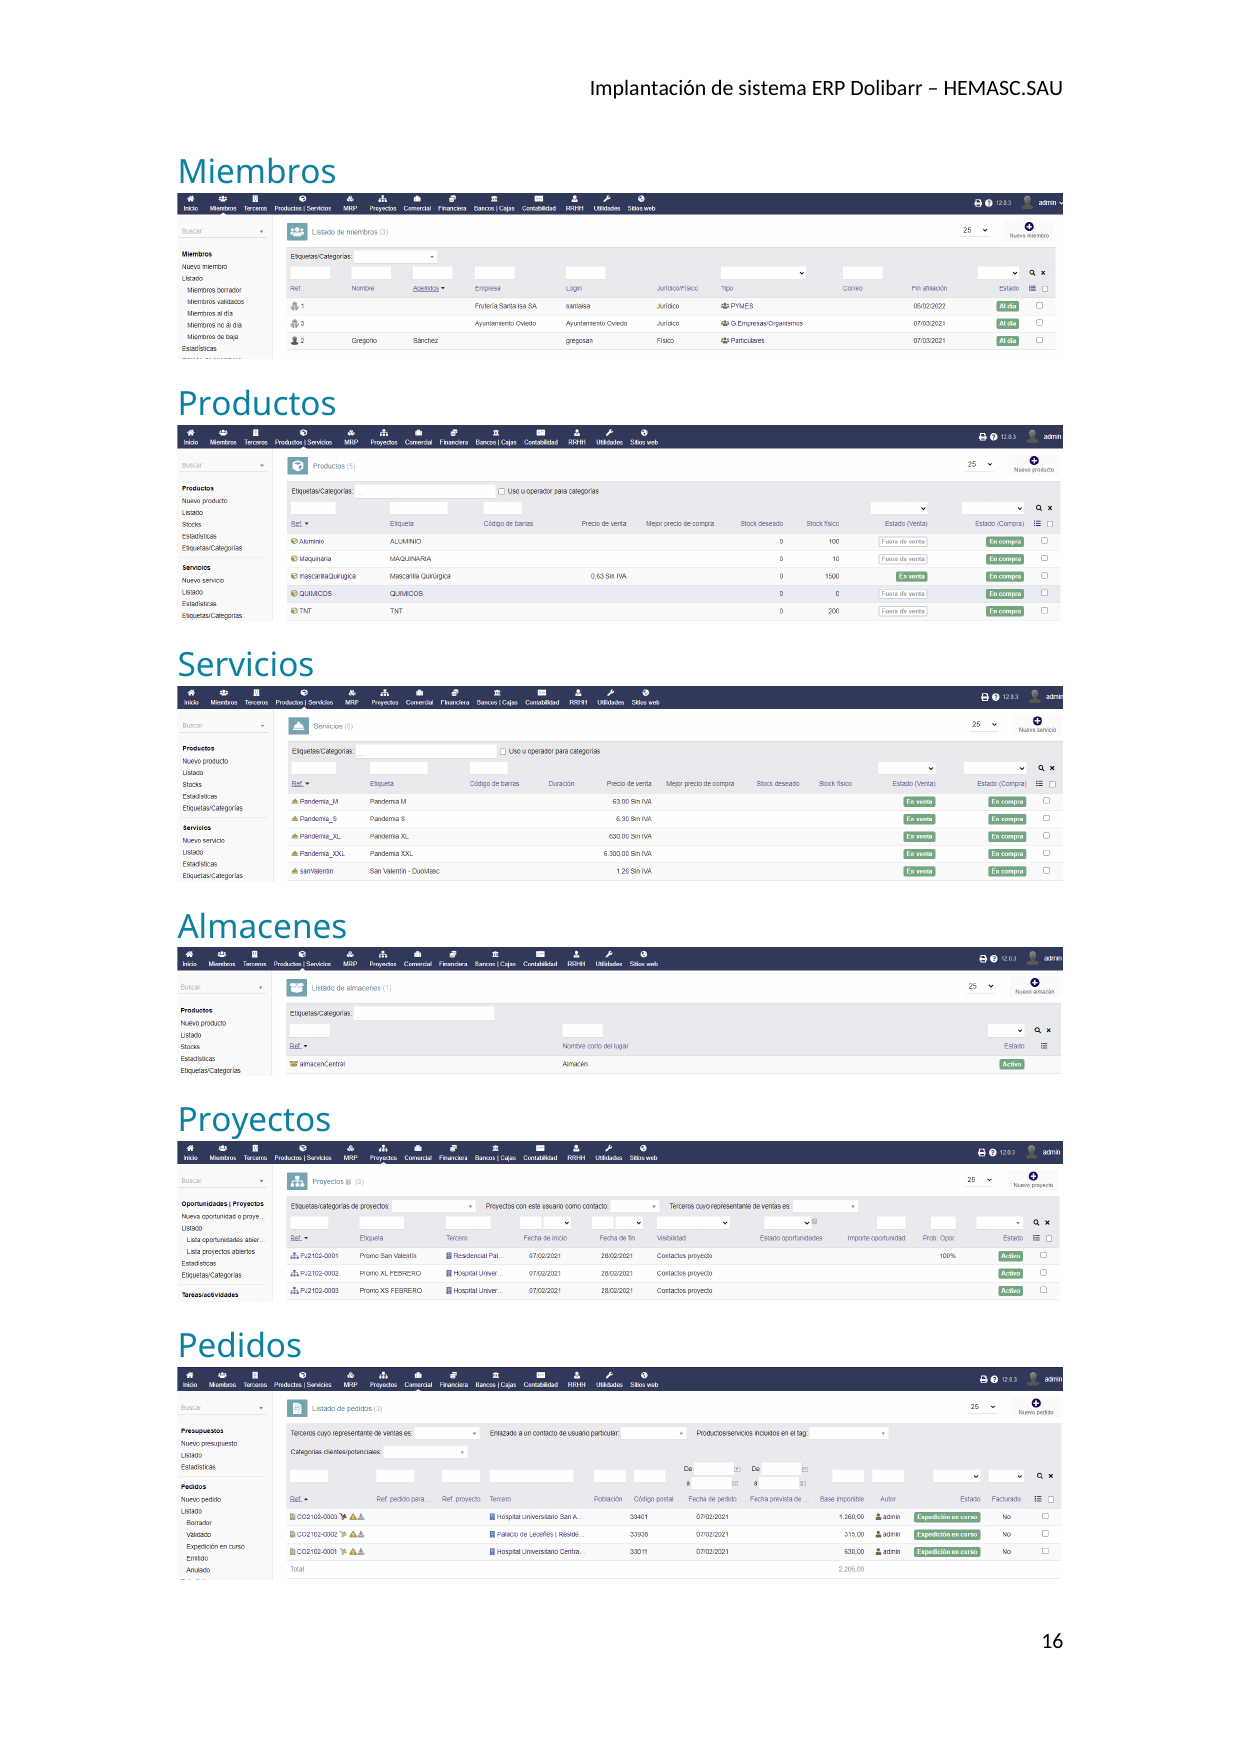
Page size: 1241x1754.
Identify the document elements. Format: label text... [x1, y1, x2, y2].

subtitle Servicios [177, 641, 1063, 686]
subtitle Pedidos [177, 1322, 1063, 1367]
subtitle Proyectos [177, 1096, 1063, 1141]
picture [177, 947, 1063, 1076]
subtitle Productos [177, 379, 1063, 425]
picture [177, 425, 1063, 621]
picture [177, 686, 1063, 882]
picture [177, 1141, 1063, 1302]
picture [177, 193, 1063, 359]
picture [177, 1367, 1063, 1580]
subtitle Miembros [177, 148, 1063, 193]
subtitle Almacenes [177, 902, 1063, 947]
